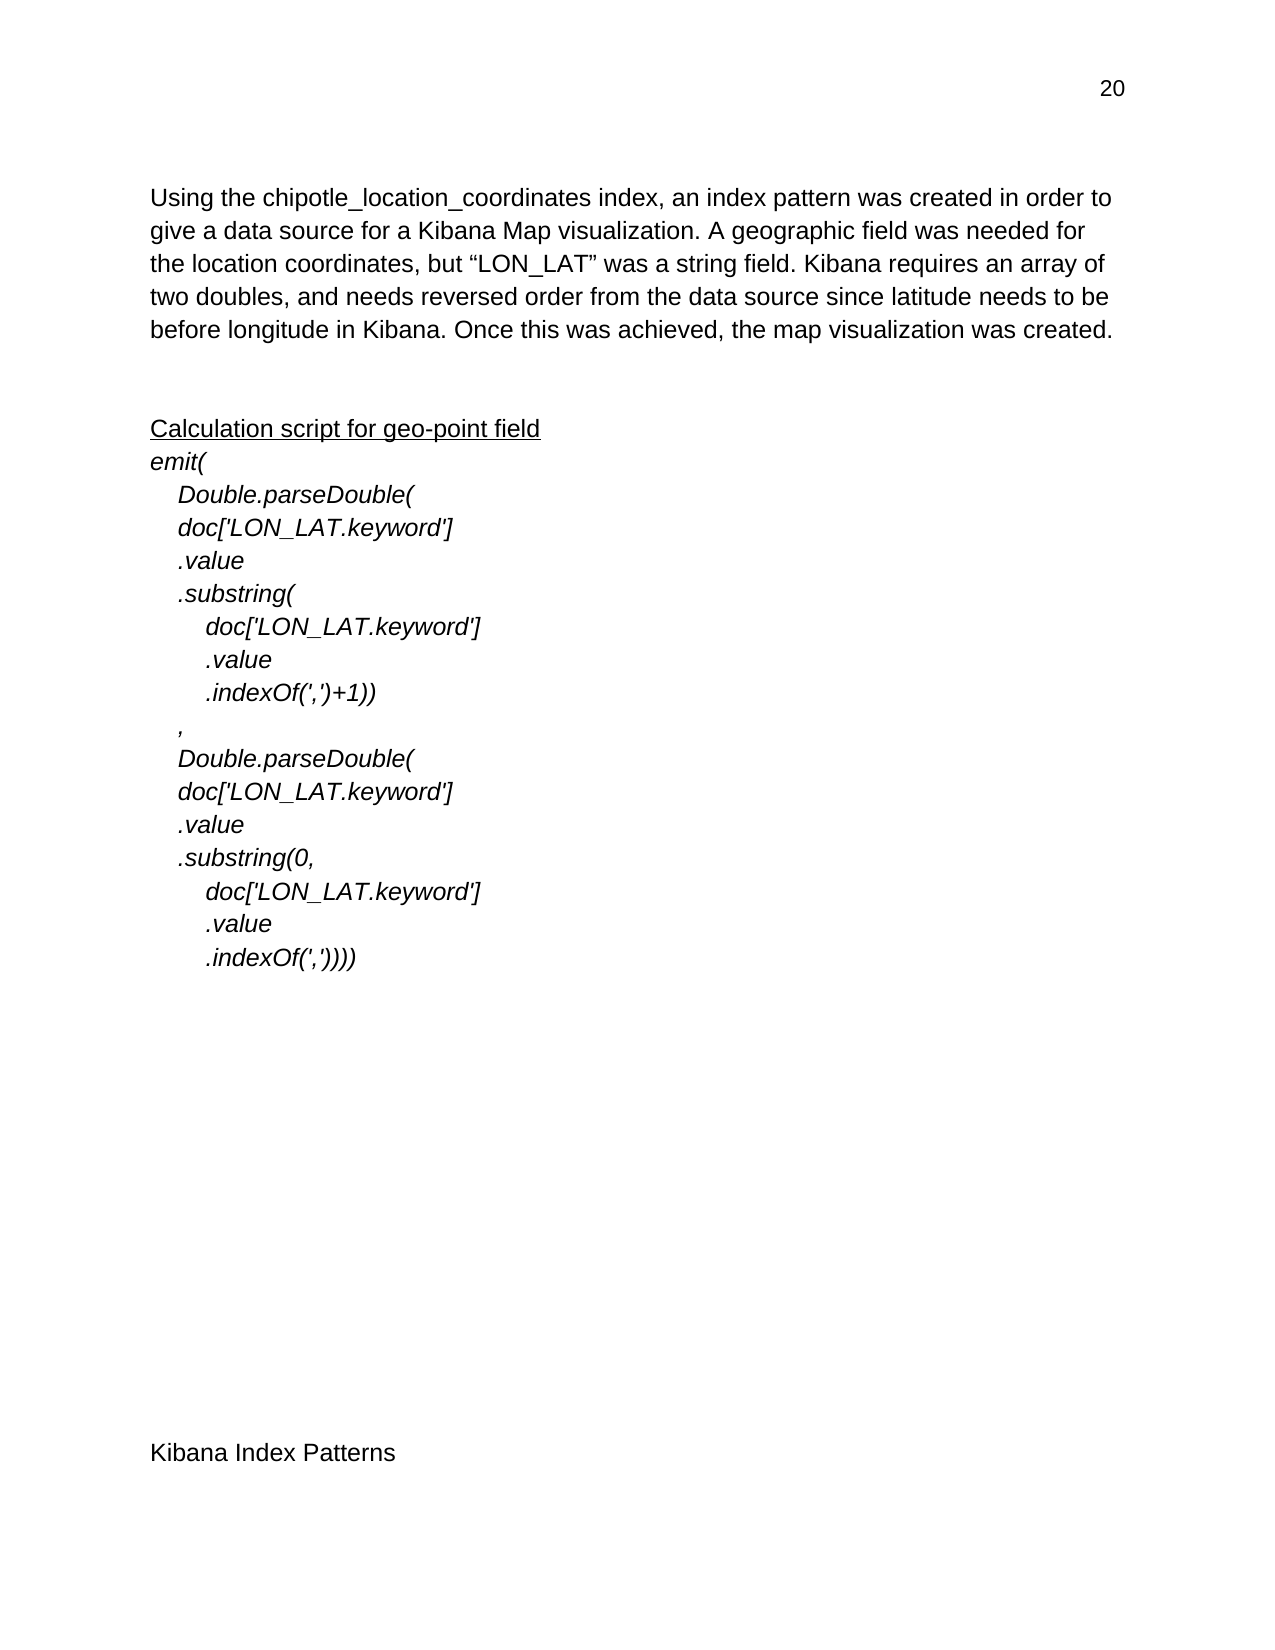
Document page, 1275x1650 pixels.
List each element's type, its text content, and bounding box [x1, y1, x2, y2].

text .value [150, 810, 1125, 839]
text doc['LON_LAT.keyword'] [150, 777, 1125, 806]
text Double.parseDouble( [150, 480, 1125, 509]
text Kibana Index Patterns [150, 1438, 1125, 1467]
text .indexOf(',')))) [150, 942, 1125, 971]
text Calculation script for geo-point field [150, 414, 1125, 443]
text emit( [150, 447, 1125, 476]
text .substring(0, [150, 843, 1125, 872]
text doc['LON_LAT.keyword'] [150, 612, 1125, 641]
text .substring( [150, 579, 1125, 608]
text .value [150, 645, 1125, 674]
text .value [150, 909, 1125, 938]
text doc['LON_LAT.keyword'] [150, 513, 1125, 542]
text , [150, 711, 1125, 740]
text doc['LON_LAT.keyword'] [150, 876, 1125, 905]
text Using the chipotle_location_coordinates index, an index pattern was created in order to give a data source for a Kibana Map visualization. A geographic field was needed for the location coordinates, but “LON_LAT” was a string field. Kibana requires an array of two doubles, and needs reversed order from the data source since latitude needs to be before longitude in Kibana. Once this was achieved, the map visualization was created. [150, 183, 1125, 344]
text .indexOf(',')+1)) [150, 678, 1125, 707]
text Double.parseDouble( [150, 744, 1125, 773]
text .value [150, 546, 1125, 575]
